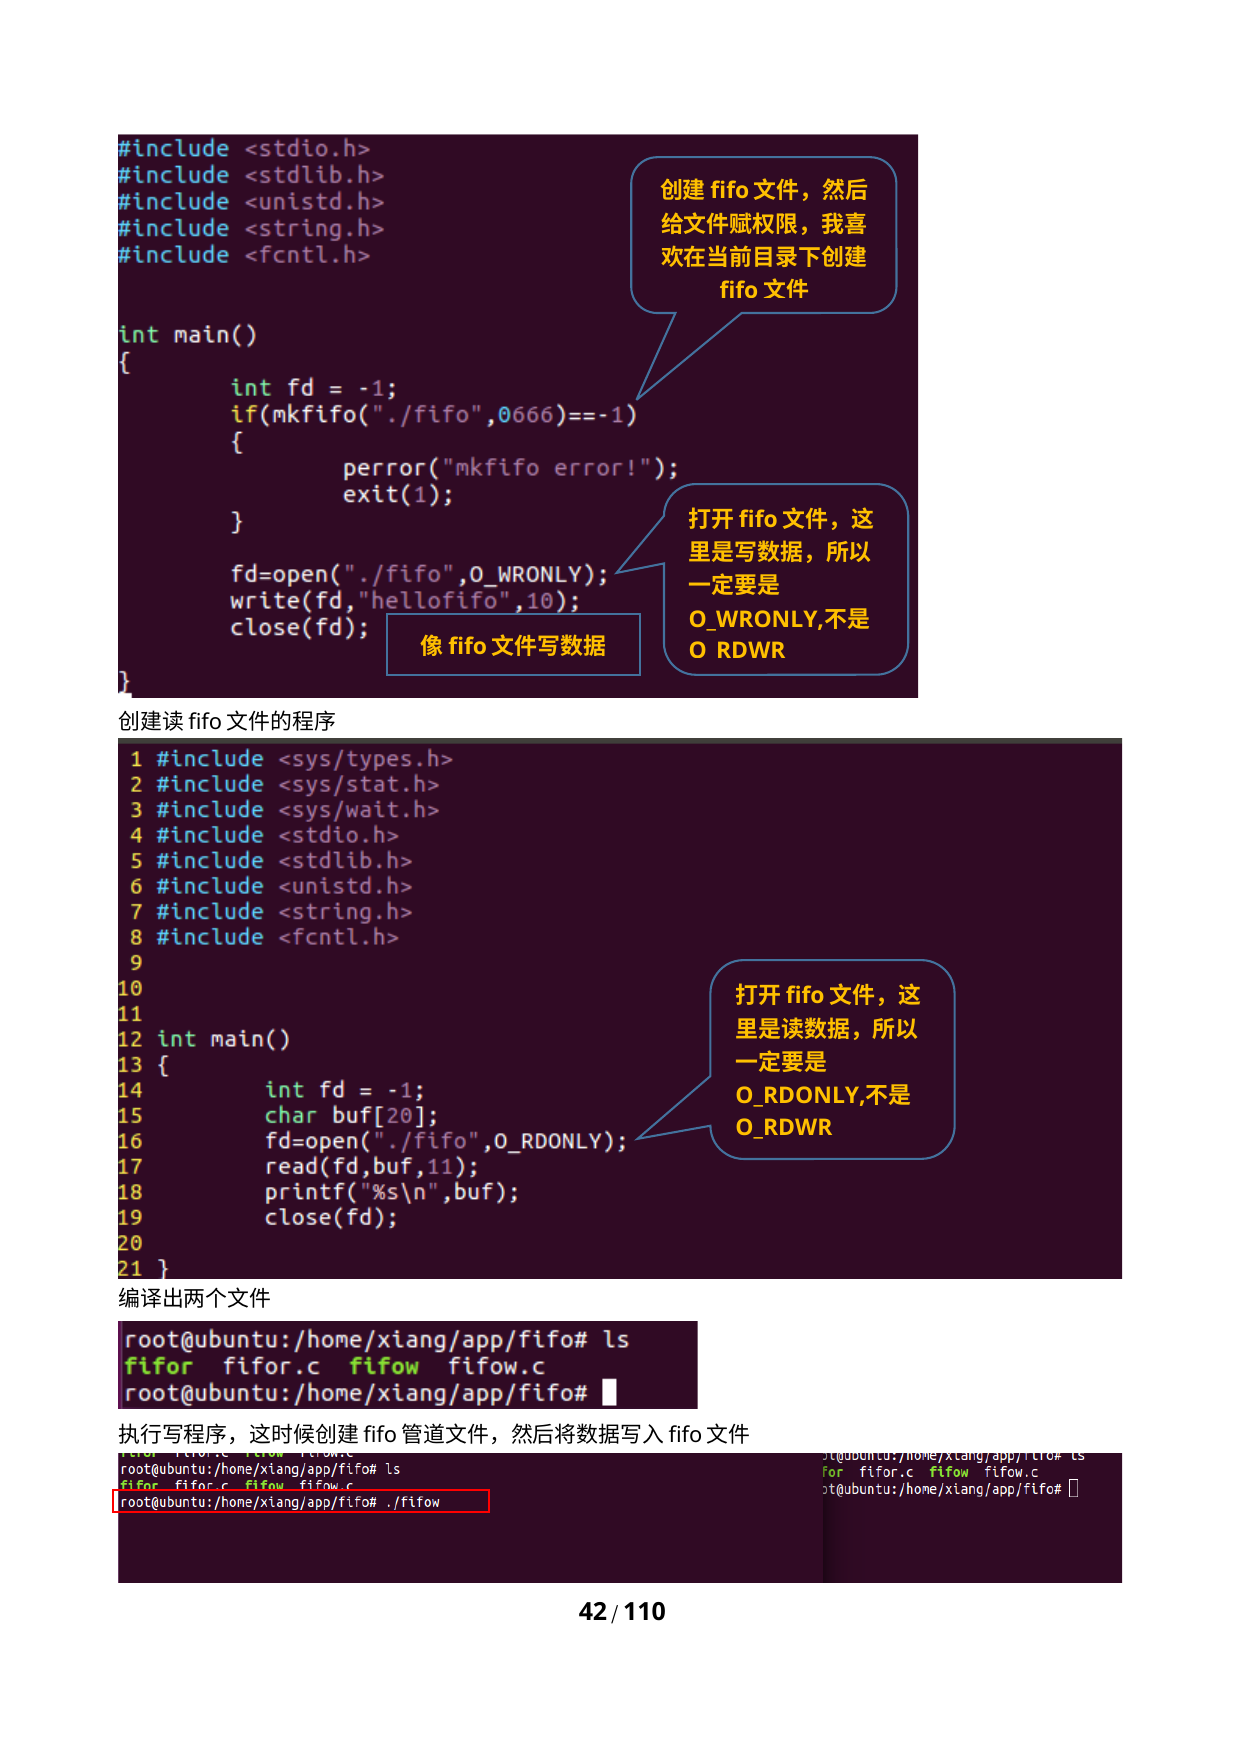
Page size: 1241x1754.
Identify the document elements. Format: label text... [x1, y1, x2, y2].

picture [118, 1321, 698, 1409]
text 创建读fifo文件的程序 [118, 703, 1122, 737]
picture [118, 738, 1123, 1279]
text 编译出两个文件 [118, 1280, 1122, 1314]
text 执行写程序，这时候创建fifo管道文件，然后将数据写入fifo文件 [118, 1416, 1122, 1450]
picture [118, 1491, 488, 1511]
picture [118, 1453, 1123, 1583]
picture [118, 130, 919, 698]
